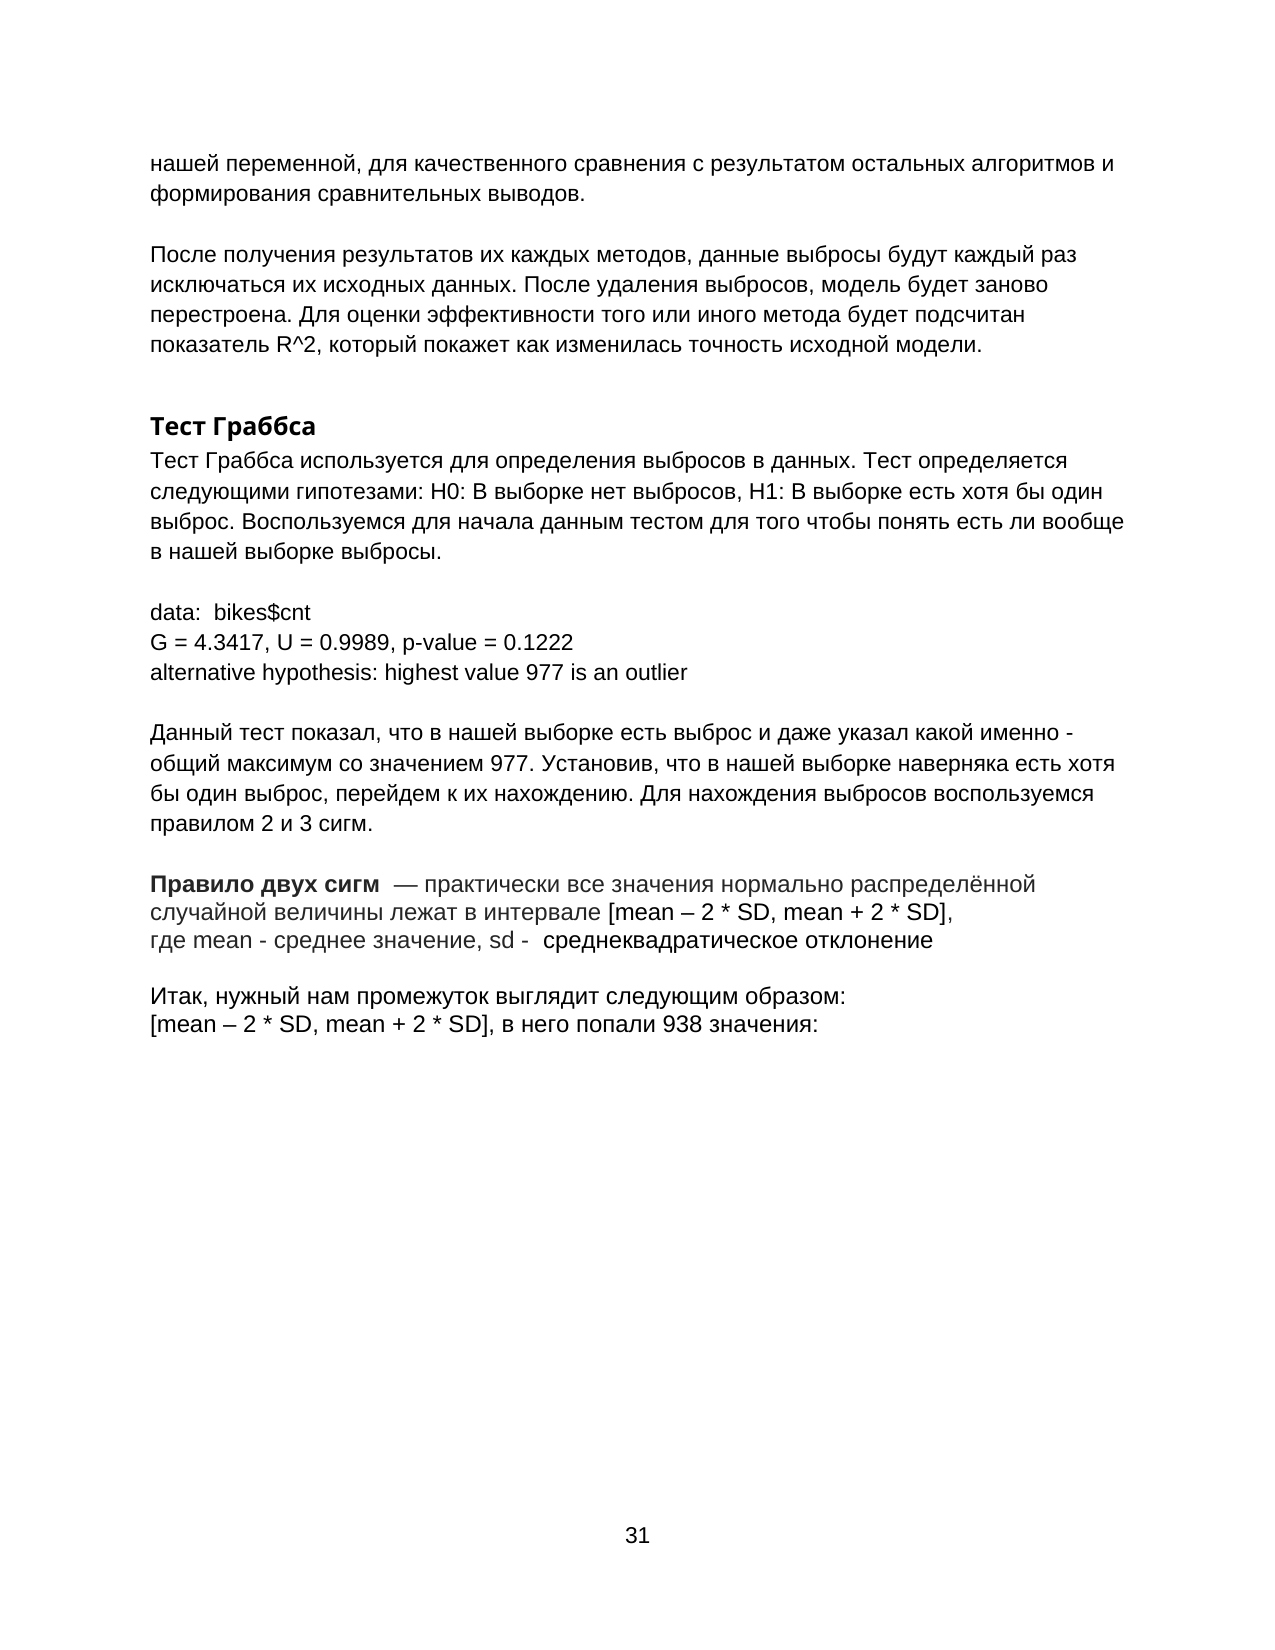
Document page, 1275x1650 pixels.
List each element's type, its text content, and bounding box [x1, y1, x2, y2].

text [mean – 2 * SD, mean + 2 * SD], в него попали 938 значения: [150, 1009, 1125, 1037]
text Тест Граббса используется для определения выбросов в данных. Тест определяется следующими гипотезами: H0: В выборке нет выбросов, H1: В выборке есть хотя бы один выброс. Воспользуемся для начала данным тестом для того чтобы понять есть ли вообще в нашей выборке выбросы. [150, 447, 1125, 564]
text где mean - среднее значение, sd - среднеквадратическое отклонение [543, 926, 1125, 953]
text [150, 150, 1125, 207]
text G = 4.3417, U = 0.9989, p-value = 0.1222 [150, 629, 1125, 655]
text После получения результатов их каждых методов, данные выбросы будут каждый раз исключаться их исходных данных. После удаления выбросов, модель будет заново перестроена. Для оценки эффективности того или иного метода будет подсчитан показатель R^2, который покажет как изменилась точность исходной модели. [150, 241, 1125, 358]
text Правило двух сигм — практически все значения нормально распределённой случайной величины лежат в интервале [mean – 2 * SD, mean + 2 * SD], [608, 898, 947, 926]
text alternative hypothesis: highest value 977 is an outlier [150, 659, 1125, 685]
text Правило двух сигм — практически все значения нормально распределённой случайной величины лежат в интервале [mean – 2 * SD, mean + 2 * SD], [953, 870, 1125, 926]
subtitle Тест Граббса [150, 408, 1125, 442]
text Данный тест показал, что в нашей выборке есть выброс и даже указал какой именно - общий максимум со значением 977. Установив, что в нашей выборке наверняка есть хотя бы один выброс, перейдем к их нахождению. Для нахождения выбросов воспользуемся правилом 2 и 3 сигм. [150, 719, 1125, 836]
text Итак, нужный нам промежуток выглядит следующим образом: [150, 982, 1125, 1009]
text data: bikes$cnt [150, 598, 1125, 625]
